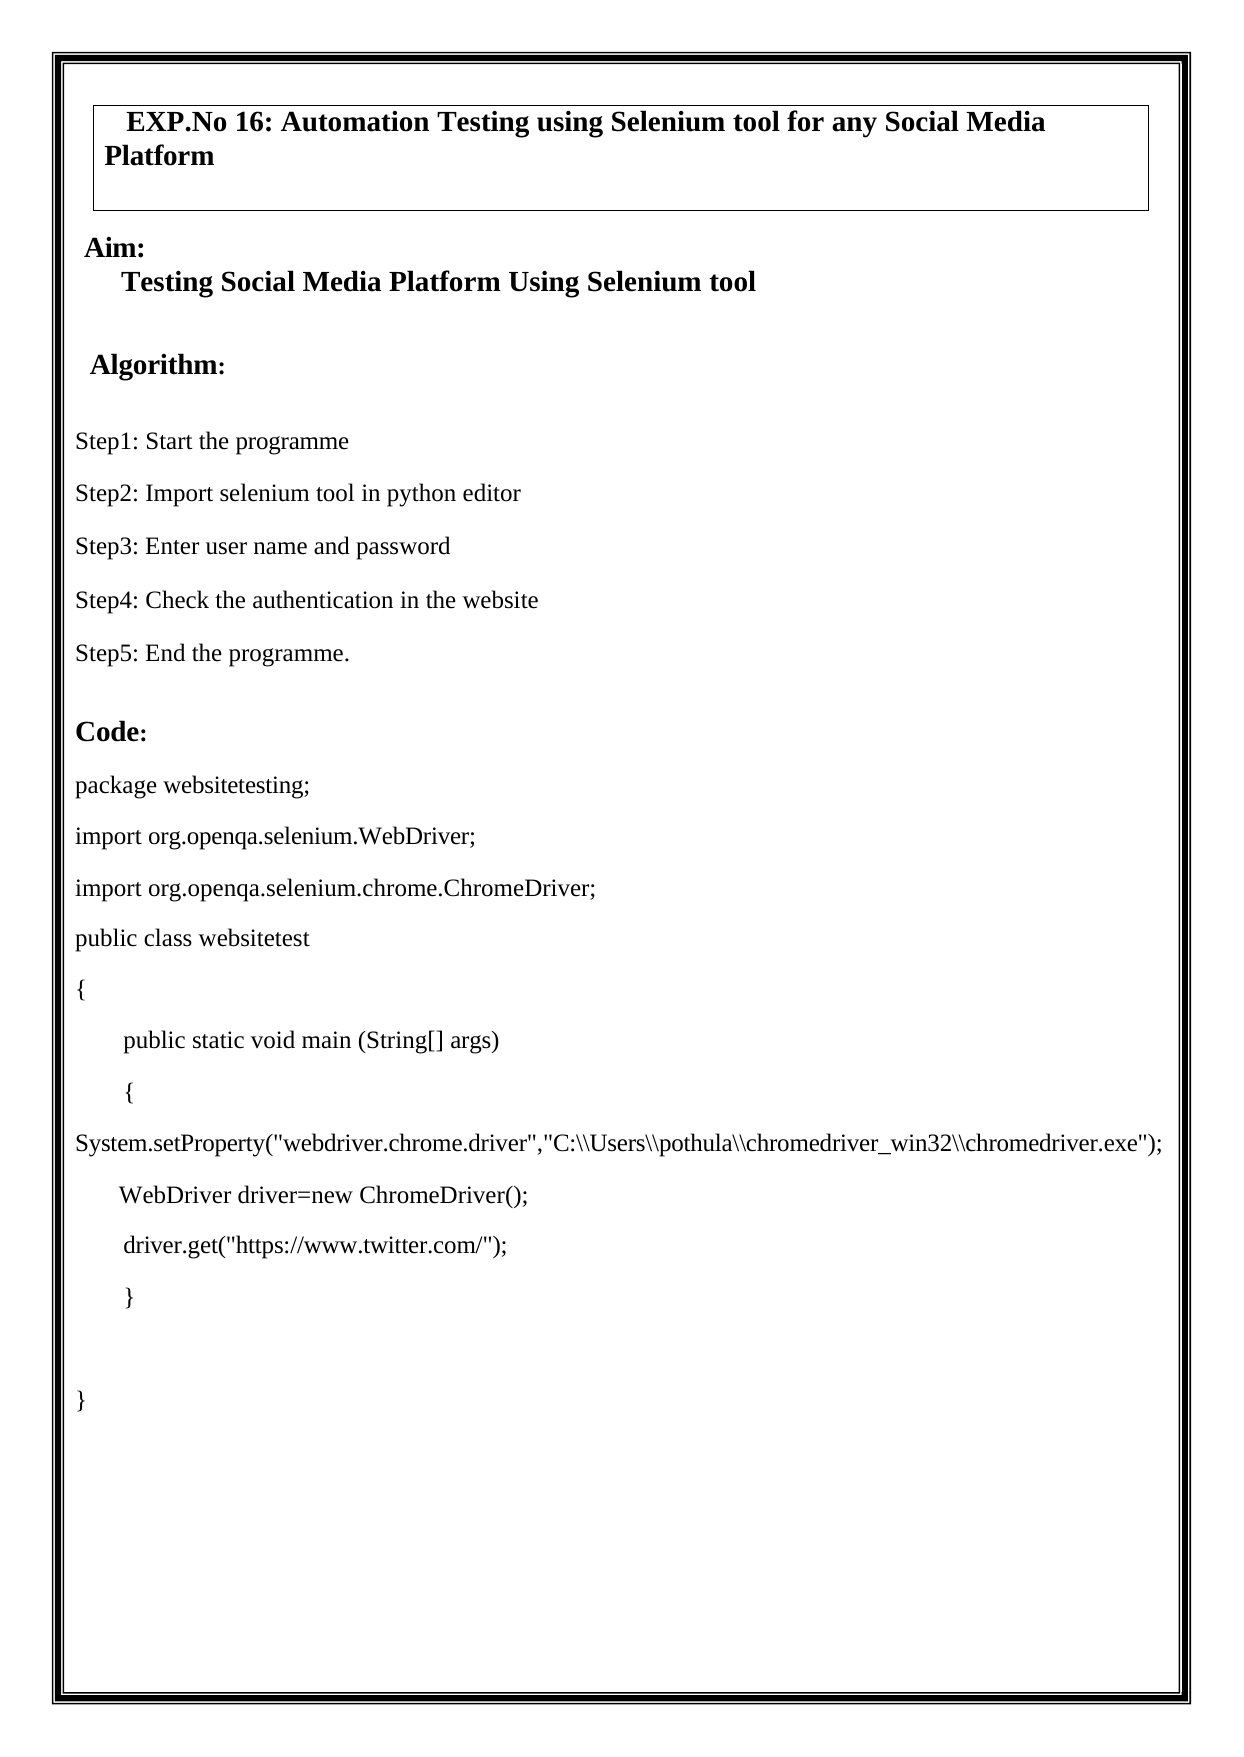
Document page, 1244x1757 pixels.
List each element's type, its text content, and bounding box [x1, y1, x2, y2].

text driver.get("https://www.twitter.com/"); [123, 1231, 1214, 1259]
subtitle Aim: [84, 230, 1214, 264]
text } [75, 1385, 1214, 1414]
text import org.openqa.selenium.chrome.ChromeDriver; public class websitetest [75, 873, 655, 952]
text { [75, 974, 1214, 1003]
text { [123, 1077, 1214, 1106]
text Step4: Check the authentication in the website Step5: End the programme. [75, 585, 597, 667]
text Testing Social Media Platform Using Selenium tool Algorithm: [89, 264, 817, 381]
text import org.openqa.selenium.WebDriver; [75, 821, 1214, 850]
text } [123, 1282, 1214, 1311]
subtitle Code: [75, 714, 1214, 748]
text package websitetesting; [75, 770, 1214, 799]
text public static void main (String[] args) [123, 1026, 1214, 1054]
text Step2: Import selenium tool in python editor Step3: Enter user name and password [75, 478, 533, 560]
text Step1: Start the programme [75, 430, 1214, 454]
text System.setProperty("webdriver.chrome.driver","C:\\Users\\pothula\\chromedriver_win32\\chromedriver.exe"); WebDriver driver=new ChromeDriver(); [75, 1128, 1214, 1208]
